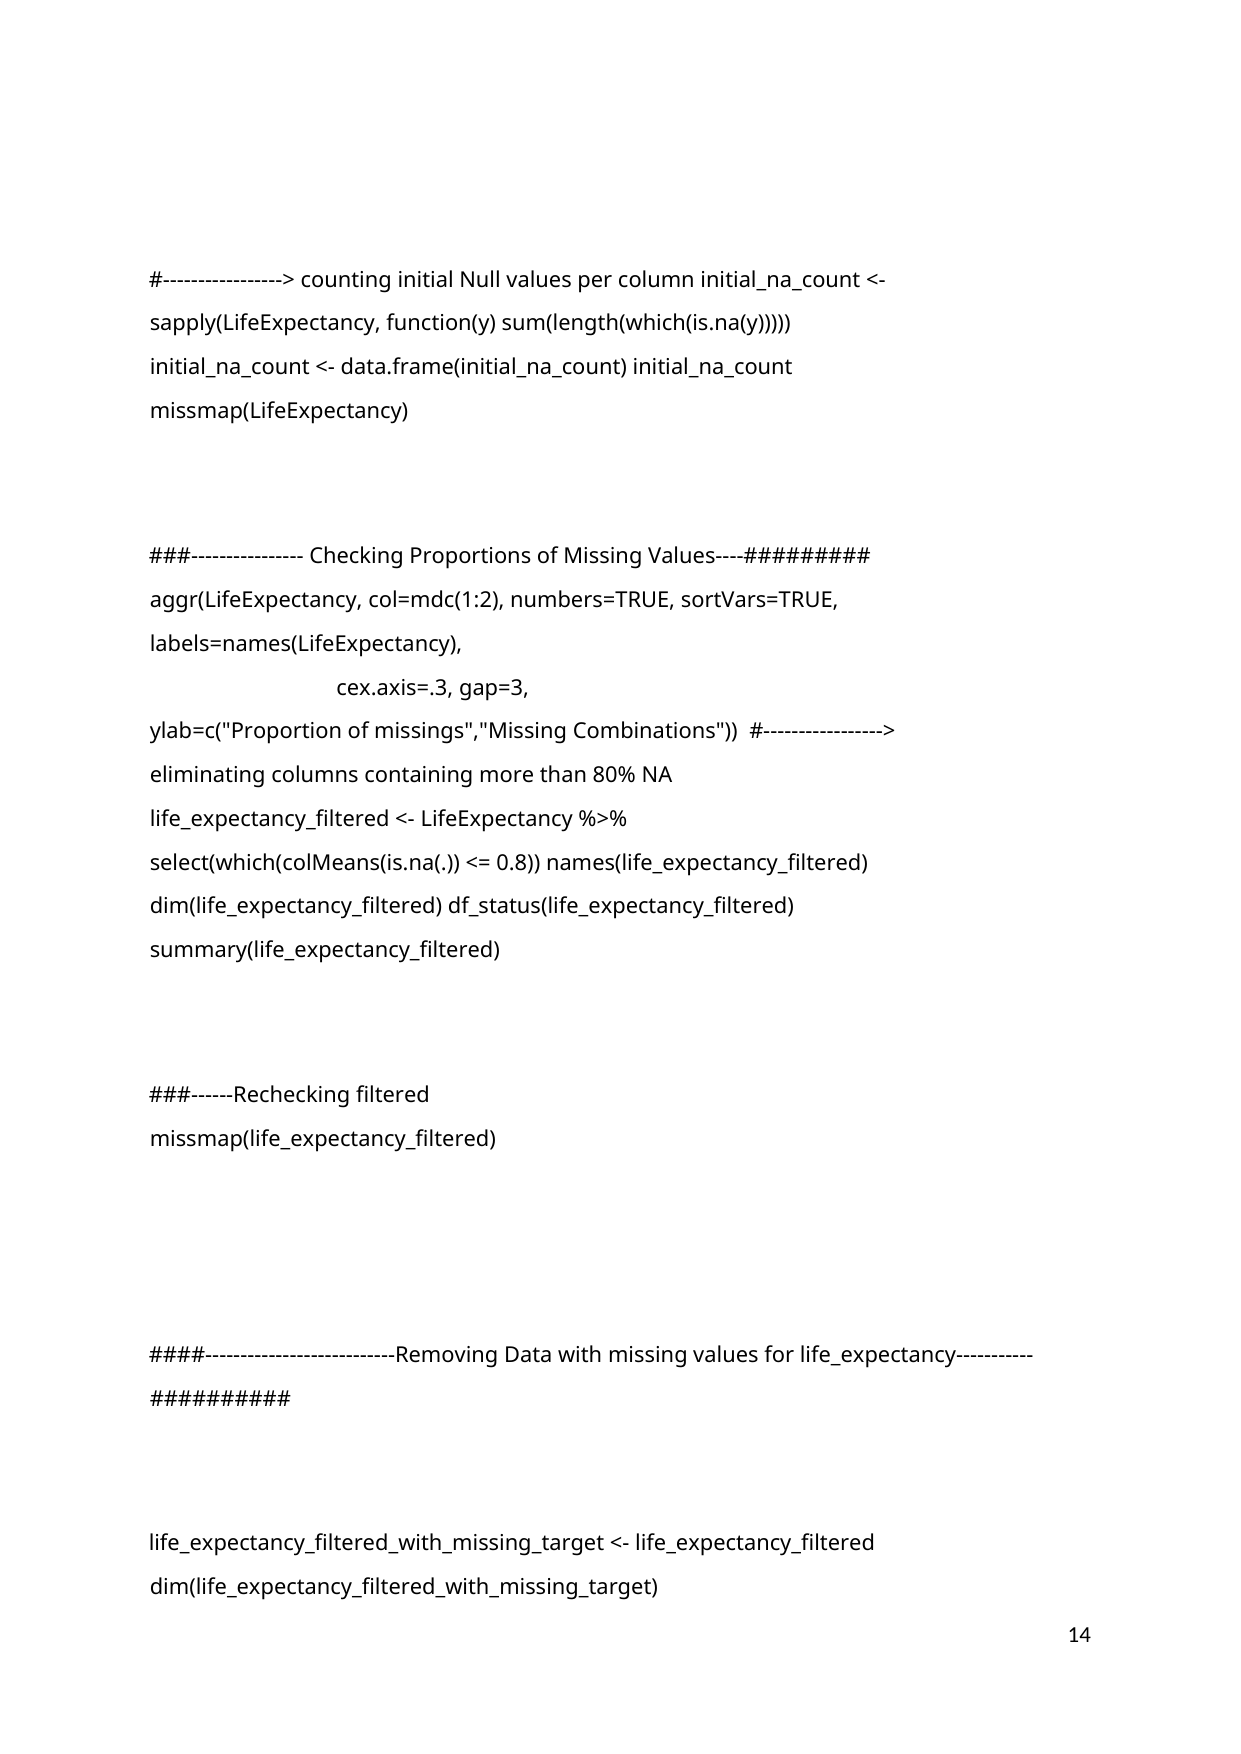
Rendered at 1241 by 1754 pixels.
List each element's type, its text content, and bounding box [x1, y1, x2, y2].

text ####---------------------------Removing Data with missing values for life_expectancy-----------########## [148, 1339, 1100, 1412]
text #-----------------> counting initial Null values per column initial_na_count <-sapply(LifeExpectancy, function(y) sum(length(which(is.na(y))))) initial_na_count <- data.frame(initial_na_count) initial_na_count missmap(LifeExpectancy) [148, 264, 929, 425]
text ###------Rechecking filtered missmap(life_expectancy_filtered) [148, 1079, 753, 1152]
text ###---------------- Checking Proportions of Missing Values----######### aggr(LifeExpectancy, col=mdc(1:2), numbers=TRUE, sortVars=TRUE, labels=names(LifeExpectancy), [148, 539, 1072, 657]
text cex.axis=.3, gap=3, ylab=c("Proportion of missings","Missing Combinations")) #-----------------> eliminating columns containing more than 80% NA life_expectancy_filtered <- LifeExpectancy %>% select(which(colMeans(is.na(.)) <= 0.8)) names(life_expectancy_filtered) dim(life_expectancy_filtered) df_status(life_expectancy_filtered) summary(life_expectancy_filtered) [148, 672, 904, 964]
text life_expectancy_filtered_with_missing_target <- life_expectancy_filtered dim(life_expectancy_filtered_with_missing_target) [148, 1527, 1100, 1601]
